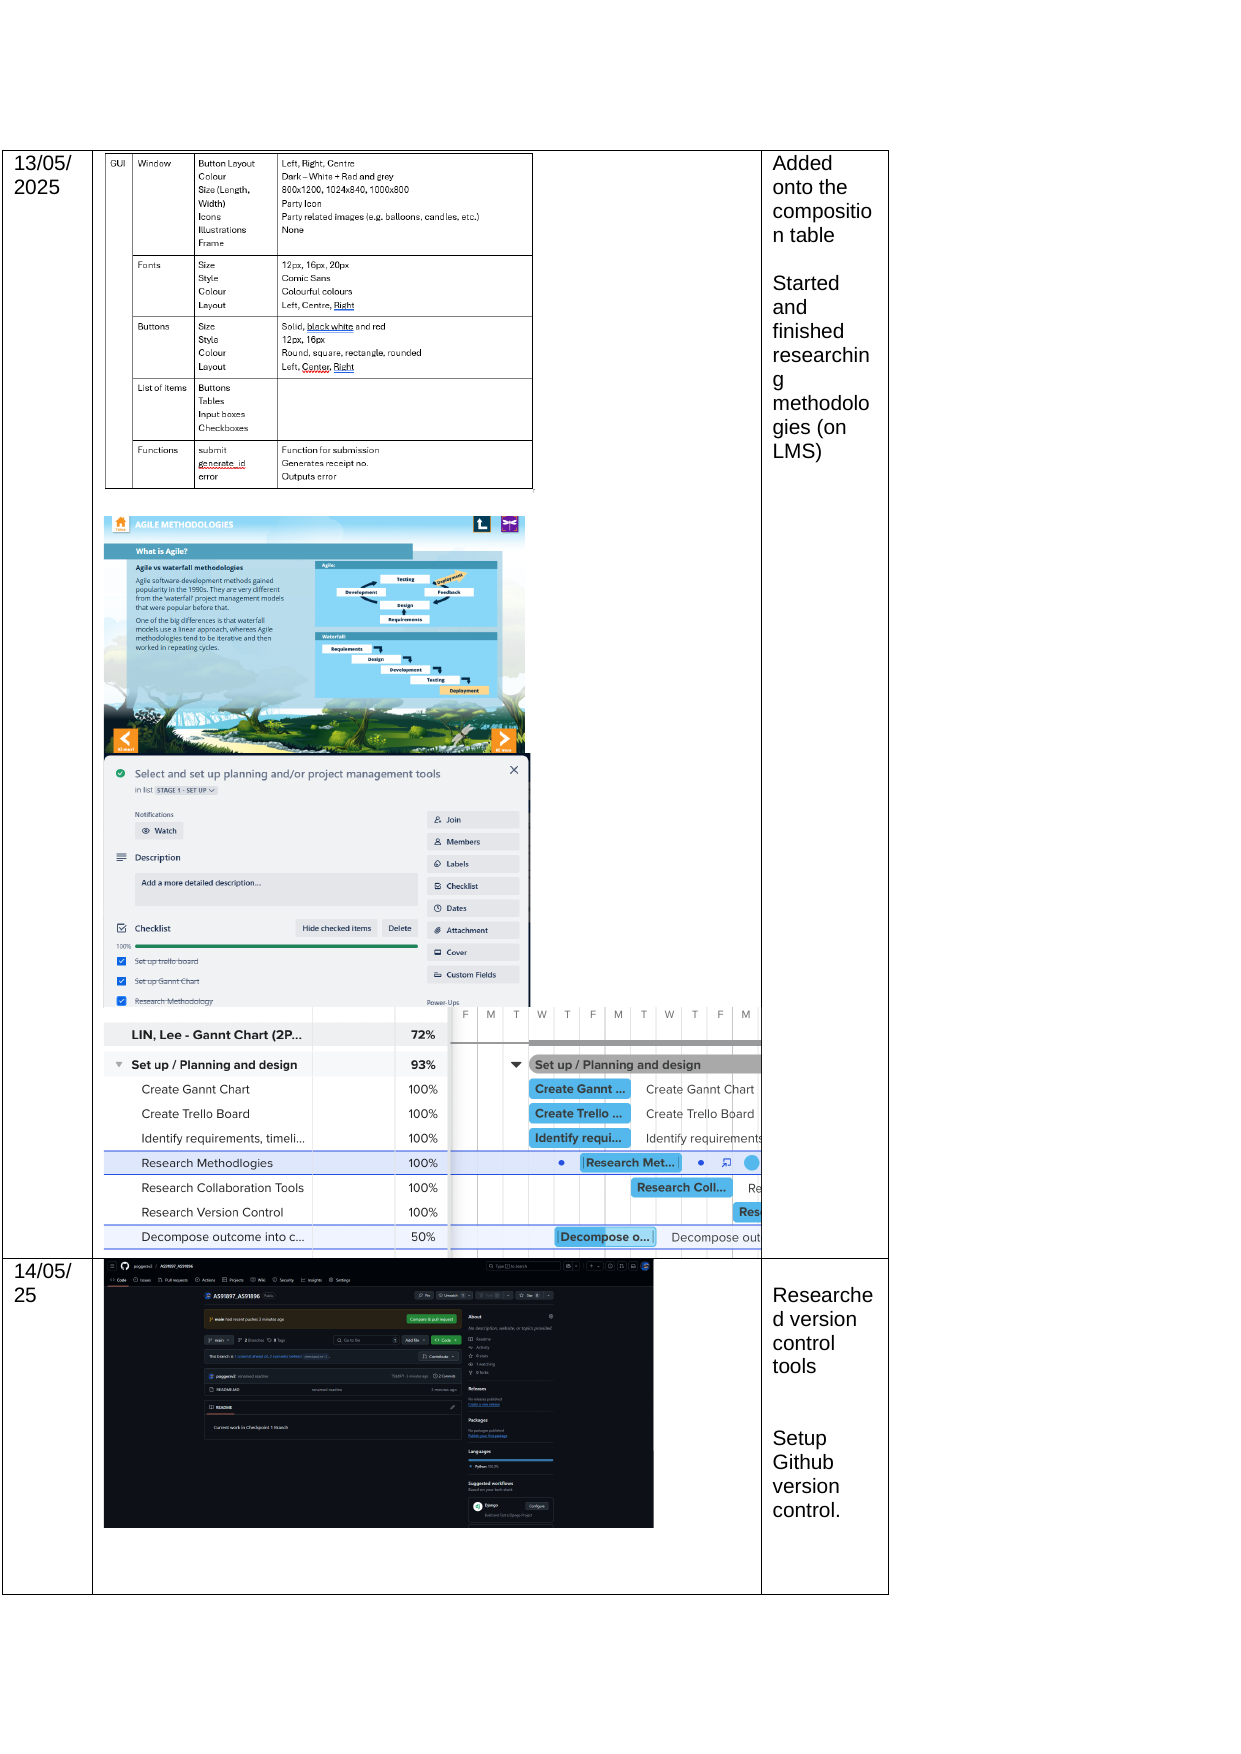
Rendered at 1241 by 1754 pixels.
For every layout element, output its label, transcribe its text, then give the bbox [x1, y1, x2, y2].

picture [478, 520, 487, 529]
table_cell 14/05/25 [3, 1259, 92, 1594]
table_cell 13/05/2025 [3, 151, 92, 1257]
picture [103, 151, 536, 493]
picture [103, 516, 762, 1528]
table_cell Added onto the composition table Started and finished researching methodologies (on LMS) [762, 151, 888, 1257]
table_cell [93, 151, 761, 1257]
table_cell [762, 1259, 888, 1594]
table_cell [93, 1259, 761, 1594]
